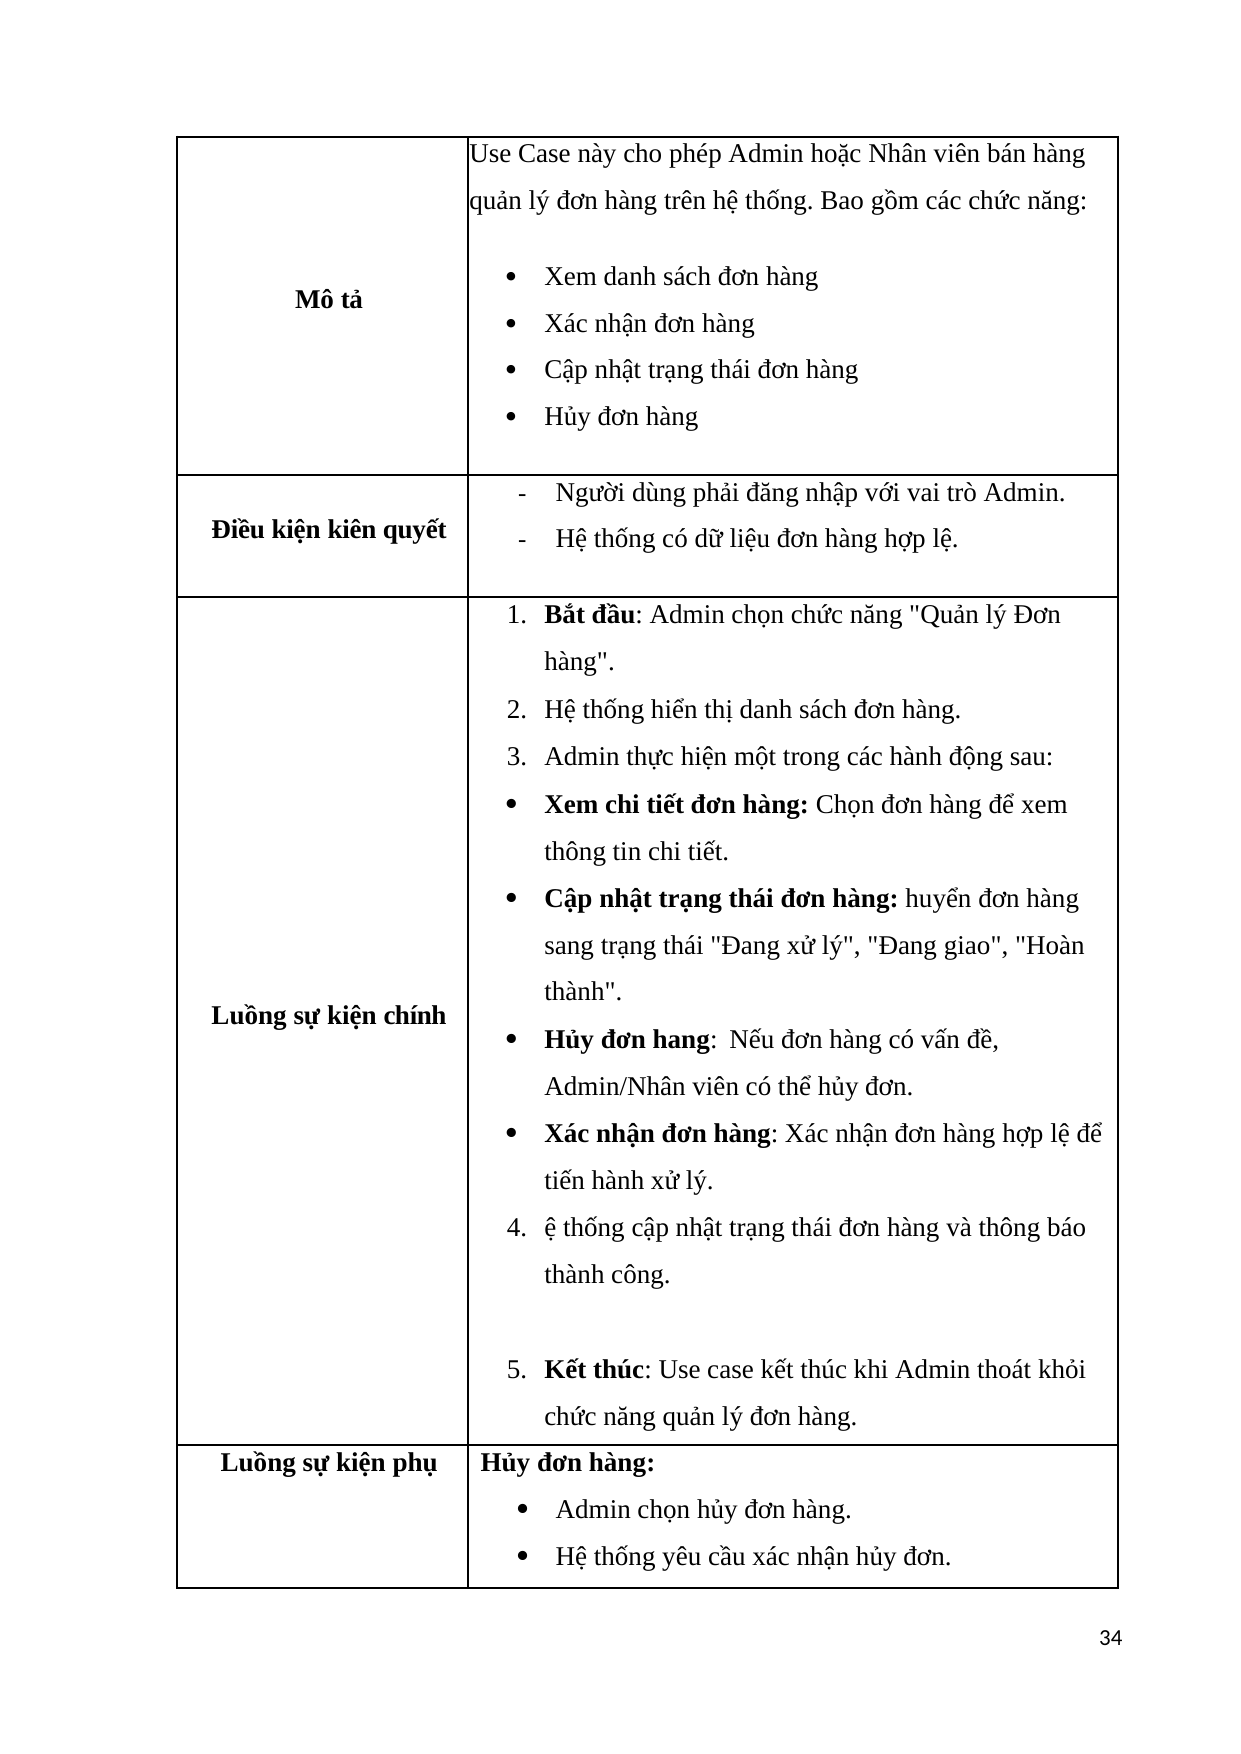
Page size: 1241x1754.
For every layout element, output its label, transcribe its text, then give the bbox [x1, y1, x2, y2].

table_cell Luồng sự kiện phụ [178, 1446, 467, 1587]
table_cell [469, 1446, 1117, 1587]
table_cell Bắt đầu: Admin chọn chức năng "Quản lý Đơn hàng". Hệ thống hiển thị danh sách đơn hàng. Admin thực hiện một trong các hành động sau: Xem chi tiết đơn hàng: Chọn đơn hàng để xem thông tin chi tiết. Cập nhật trạng thái đơn hàng: huyển đơn hàng sang trạng thái "Đang xử lý", "Đang giao", "Hoàn thành". Hủy đơn hang: Nếu đơn hàng có vấn đề, Admin/Nhân viên có thể hủy đơn. Xác nhận đơn hàng: Xác nhận đơn hàng hợp lệ để tiến hành xử lý. ệ thống cập nhật trạng thái đơn hàng và thông báo thành công. Kết thúc: Use case kết thúc khi Admin thoát khỏi chức năng quản lý đơn hàng. [469, 598, 1117, 1444]
table_header Use Case này cho phép Admin hoặc Nhân viên bán hàng quản lý đơn hàng trên hệ thống. Bao gồm các chức năng: Xem danh sách đơn hàng Xác nhận đơn hàng Cập nhật trạng thái đơn hàng Hủy đơn hàng [469, 138, 1117, 473]
table_header Mô tả [178, 138, 467, 473]
table_cell Điều kiện kiên quyết [178, 476, 467, 596]
table_cell Người dùng phải đăng nhập với vai trò Admin. Hệ thống có dữ liệu đơn hàng hợp lệ. [469, 476, 1117, 596]
table_cell Luồng sự kiện chính [178, 598, 467, 1444]
